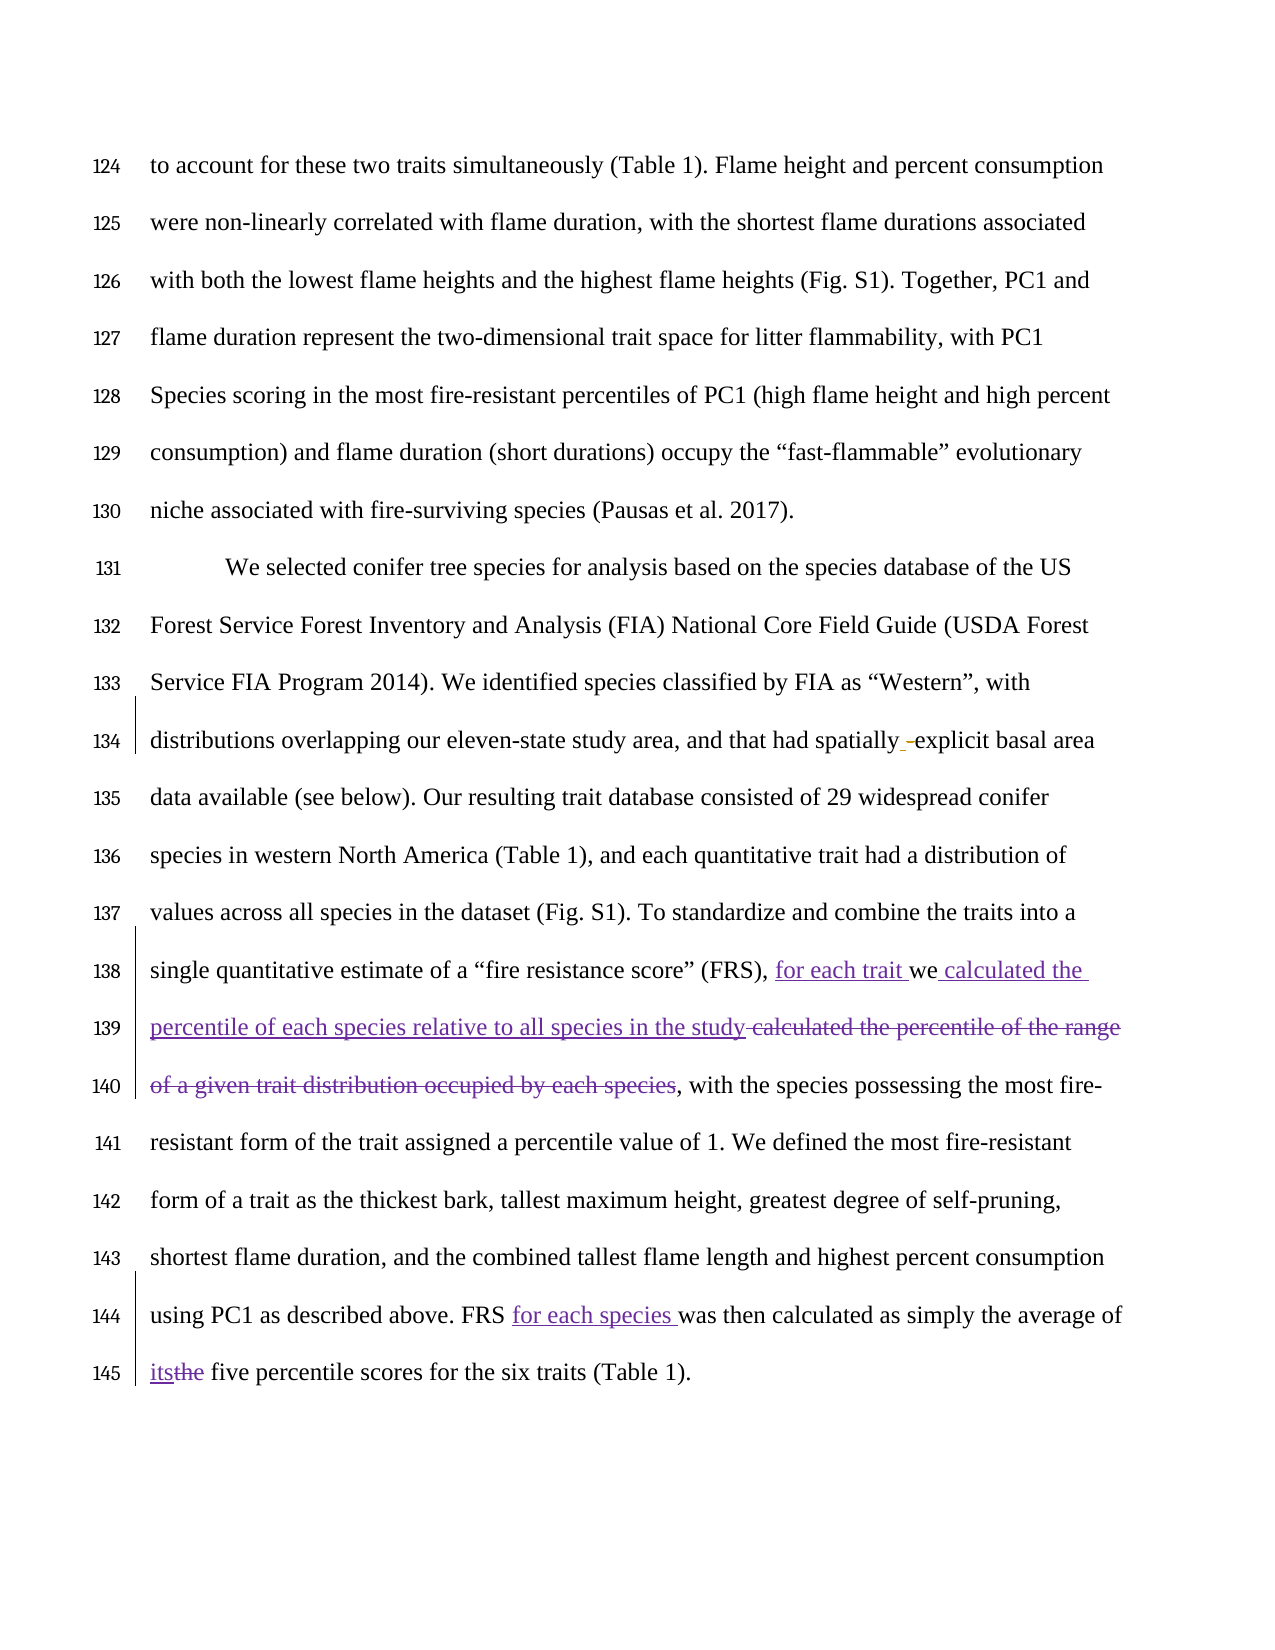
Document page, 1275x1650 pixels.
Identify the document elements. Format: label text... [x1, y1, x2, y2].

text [150, 150, 1125, 524]
text We selected conifer tree species for analysis based on the species database of the US Forest Service Forest Inventory and Analysis (FIA) National Core Field Guide (USDA Forest Service FIA Program 2014). We identified species classified by FIA as “Western”, with distributions overlapping our eleven-state study area, and that had spatiallyexplicit basal area data available (see below). Our resulting trait database consisted of 29 widespread conifer species in western North America (Table 1), and each quantitative trait had a distribution of values across all species in the dataset (Fig. S1). To standardize and combine the traits into a single quantitative estimate of a “fire resistance score” (FRS), we, with the species possessing the most fire-resistant form of the trait assigned a percentile value of 1. We defined the most fire-resistant form of a trait as the thickest bark, tallest maximum height, greatest degree of self-pruning, shortest flame duration, and the combined tallest flame length and highest percent consumption using PC1 as described above. FRS was then calculated as simply the average of five percentile scores for the six traits (Table 1). [150, 552, 1125, 1386]
